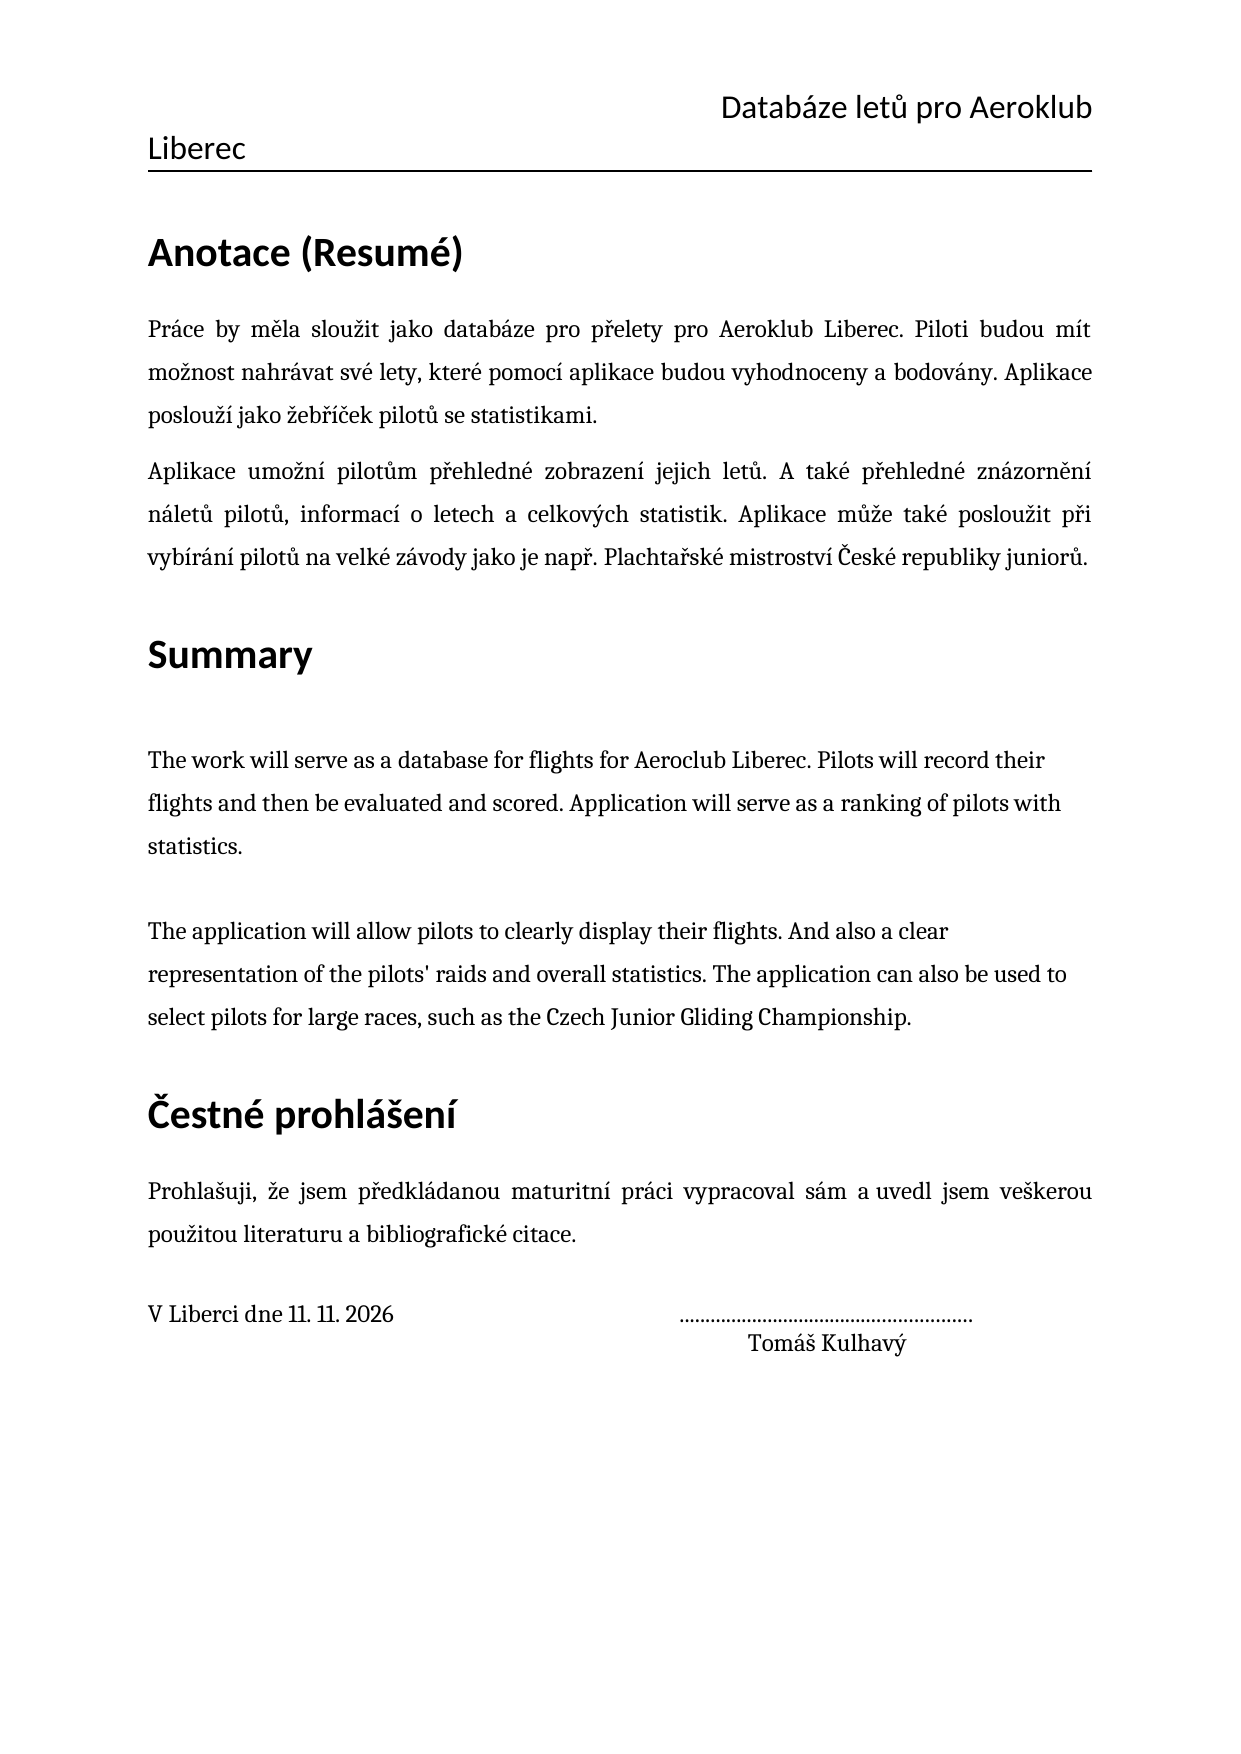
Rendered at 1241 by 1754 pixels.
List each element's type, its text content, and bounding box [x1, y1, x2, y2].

text Summary [148, 628, 1092, 679]
text Aplikace umožní pilotům přehledné zobrazení jejich letů. A také přehledné znázornění náletů pilotů, informací o letech a celkových statistik. Aplikace může také posloužit při vybírání pilotů na velké závody jako je např. Plachtařské mistroství České republiky juniorů. [148, 457, 1092, 572]
text The work will serve as a database for flights for Aeroclub Liberec. Pilots will record their flights and then be evaluated and scored. Application will serve as a ranking of pilots with statistics. [148, 746, 1092, 861]
text Prohlašuji, že jsem předkládanou maturitní práci vypracoval sám a uvedl jsem veškerou použitou literaturu a bibliografické citace. [148, 1177, 1092, 1248]
text Anotace (Resumé) [148, 226, 1092, 277]
text V Liberci dne [148, 1300, 1092, 1329]
text The application will allow pilots to clearly display their flights. And also a clear representation of the pilots' raids and overall statistics. The application can also be used to select pilots for large races, such as the Czech Junior Gliding Championship. [148, 917, 1092, 1032]
text Čestné prohlášení [148, 1088, 1092, 1139]
text Práce by měla sloužit jako databáze pro přelety pro Aeroklub Liberec. Piloti budou mít možnost nahrávat své lety, které pomocí aplikace budou vyhodnoceny a bodovány. Aplikace poslouží jako žebříček pilotů se statistikami. [148, 315, 1092, 430]
